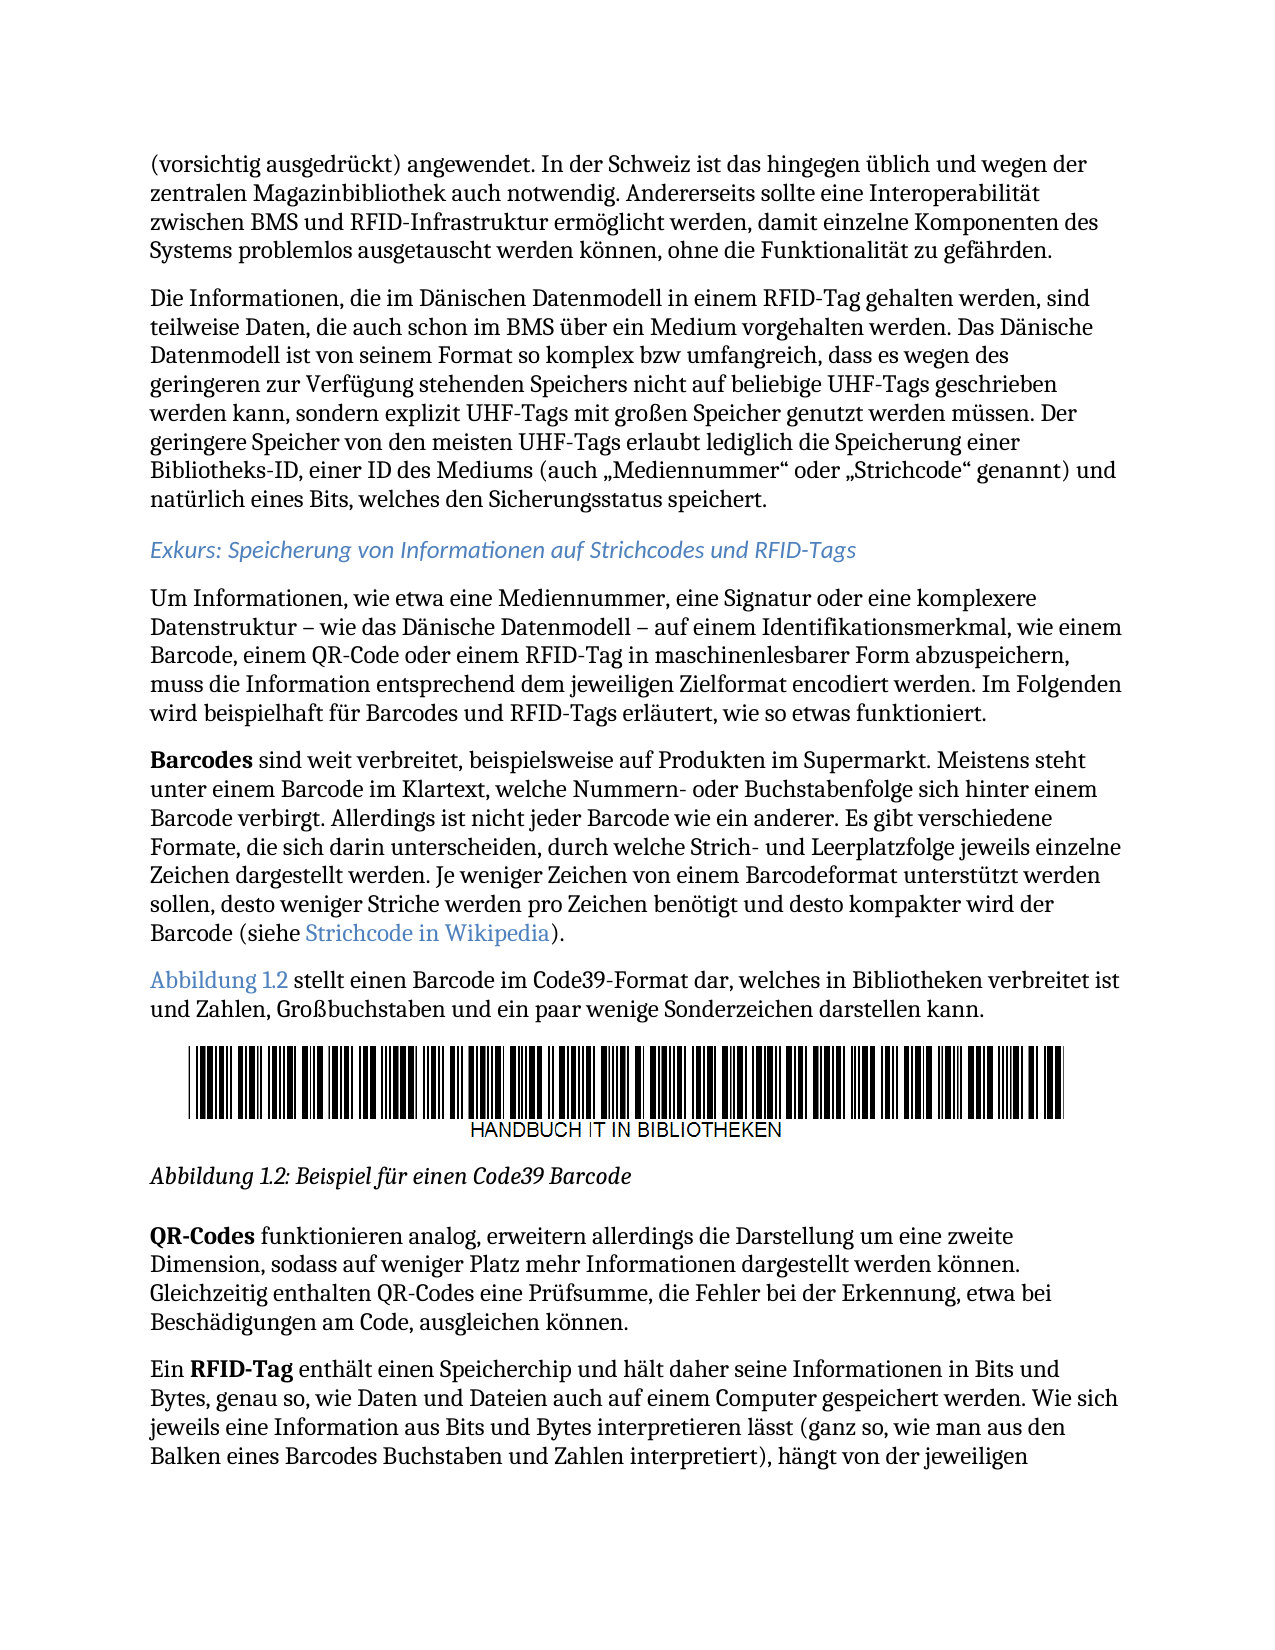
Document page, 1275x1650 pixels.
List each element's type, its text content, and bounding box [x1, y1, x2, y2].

subtitle Exkurs: Speicherung von Informationen auf Strichcodes und RFID-Tags [150, 534, 1125, 565]
text Barcodes sind weit verbreitet, beispielsweise auf Produkten im Supermarkt. Meistens steht unter einem Barcode im Klartext, welche Nummern- oder Buchstabenfolge sich hinter einem Barcode verbirgt. Allerdings ist nicht jeder Barcode wie ein anderer. Es gibt verschiedene Formate, die sich darin unterscheiden, durch welche Strich- und Leerplatzfolge jeweils einzelne Zeichen dargestellt werden. Je weniger Zeichen von einem Barcodeformat unterstützt werden sollen, desto weniger Striche werden pro Zeichen benötigt und desto kompakter wird der Barcode (siehe Strichcode in Wikipedia). [150, 746, 1125, 948]
table_header Abbildung 1.2: Beispiel für einen Code39 Barcode [139, 1043, 1114, 1203]
picture [188, 1046, 1064, 1141]
text Die Informationen, die im Dänischen Datenmodell in einem RFID-Tag gehalten werden, sind teilweise Daten, die auch schon im BMS über ein Medium vorgehalten werden. Das Dänische Datenmodell ist von seinem Format so komplex bzw umfangreich, dass es wegen des geringeren zur Verfügung stehenden Speichers nicht auf beliebige UHF-Tags geschrieben werden kann, sondern explizit UHF-Tags mit großen Speicher genutzt werden müssen. Der geringere Speicher von den meisten UHF-Tags erlaubt lediglich die Speicherung einer Bibliotheks-ID, einer ID des Mediums (auch „Mediennummer“ oder „Strichcode“ genannt) und natürlich eines Bits, welches den Sicherungsstatus speichert. [150, 284, 1125, 514]
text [150, 1355, 1125, 1470]
text Um Informationen, wie etwa eine Mediennummer, eine Signatur oder eine komplexere Datenstruktur – wie das Dänische Datenmodell – auf einem Identifikationsmerkmal, wie einem Barcode, einem QR-Code oder einem RFID-Tag in maschinenlesbarer Form abzuspeichern, muss die Information entsprechend dem jeweiligen Zielformat encodiert werden. Im Folgenden wird beispielhaft für Barcodes und RFID-Tags erläutert, wie so etwas funktioniert. [150, 584, 1125, 728]
text Abbildung 1.2 stellt einen Barcode im Code39-Format dar, welches in Bibliotheken verbreitet ist und Zahlen, Großbuchstaben und ein paar wenige Sonderzeichen darstellen kann. [150, 966, 1125, 1024]
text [150, 150, 1125, 265]
text QR-Codes funktionieren analog, erweitern allerdings die Darstellung um eine zweite Dimension, sodass auf weniger Platz mehr Informationen dargestellt werden können. Gleichzeitig enthalten QR-Codes eine Prüfsumme, die Fehler bei der Erkennung, etwa bei Beschädigungen am Code, ausgleichen können. [150, 1222, 1125, 1337]
